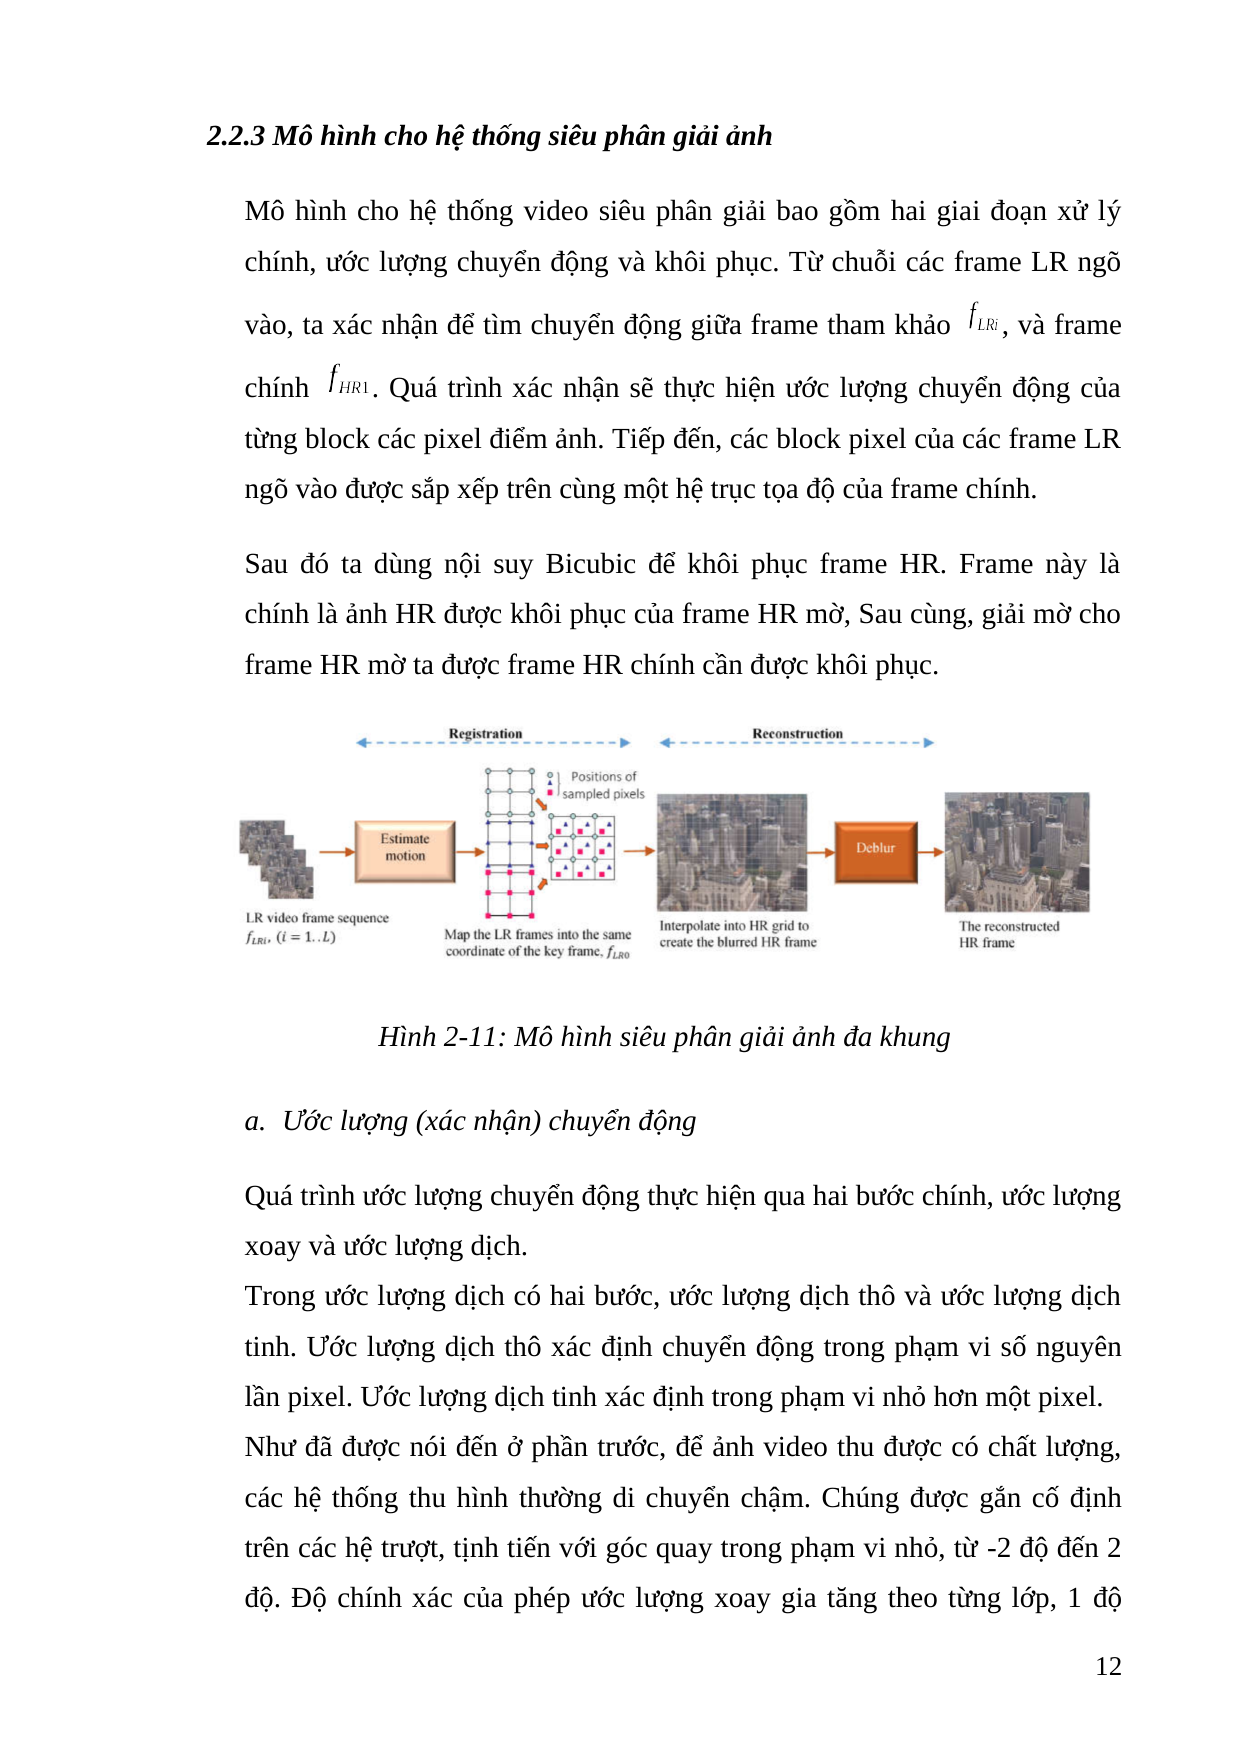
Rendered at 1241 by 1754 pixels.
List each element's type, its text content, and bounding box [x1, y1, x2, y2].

text 2.2.3 Mô hình cho hệ thống siêu phân giải ảnh [207, 118, 1122, 152]
text Mô hình cho hệ thống video siêu phân giải bao gồm hai giai đoạn xử lý chính, ước lượng chuyển động và khôi phục. Từ chuỗi các frame LR ngõ vào, ta xác nhận để tìm chuyển động giữa frame tham khảo , và frame chính . Quá trình xác nhận sẽ thực hiện ước lượng chuyển động của từng block các pixel điểm ảnh. Tiếp đến, các block pixel của các frame LR ngõ vào được sắp xếp trên cùng một hệ trục tọa độ của frame chính. [244, 193, 1122, 504]
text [244, 1429, 1122, 1614]
text Quá trình ước lượng chuyển động thực hiện qua hai bước chính, ước lượng xoay và ước lượng dịch. [244, 1178, 1122, 1262]
picture [206, 697, 1122, 981]
text Hình 2-11: Mô hình siêu phân giải ảnh đa khung [207, 1019, 1122, 1053]
text Trong ước lượng dịch có hai bước, ước lượng dịch thô và ước lượng dịch tinh. Ước lượng dịch thô xác định chuyển động trong phạm vi số nguyên lần pixel. Ước lượng dịch tinh xác định trong phạm vi nhỏ hơn một pixel. [244, 1278, 1122, 1413]
text Sau đó ta dùng nội suy Bicubic để khôi phục frame HR. Frame này là chính là ảnh HR được khôi phục của frame HR mờ, Sau cùng, giải mờ cho frame HR mờ ta được frame HR chính cần được khôi phục. [244, 546, 1122, 681]
list Ước lượng (xác nhận) chuyển động [244, 1103, 1122, 1136]
